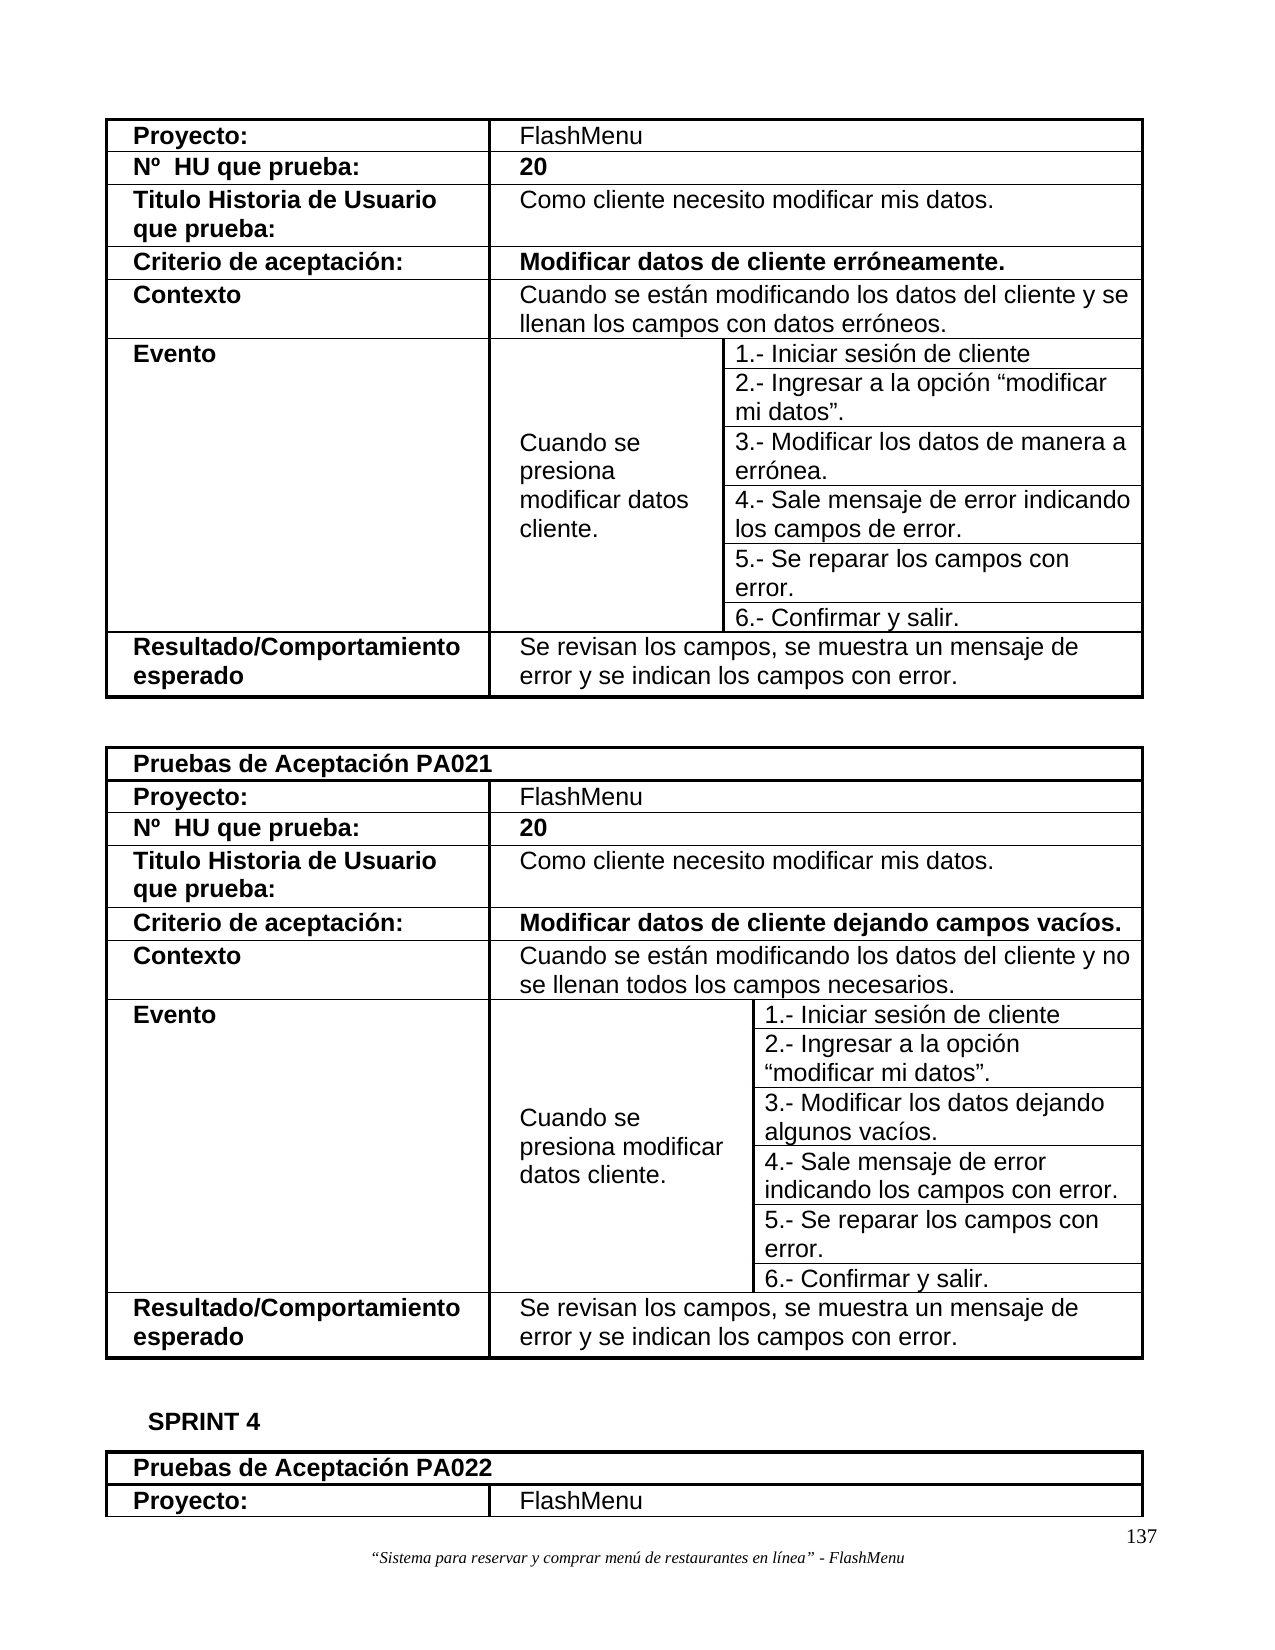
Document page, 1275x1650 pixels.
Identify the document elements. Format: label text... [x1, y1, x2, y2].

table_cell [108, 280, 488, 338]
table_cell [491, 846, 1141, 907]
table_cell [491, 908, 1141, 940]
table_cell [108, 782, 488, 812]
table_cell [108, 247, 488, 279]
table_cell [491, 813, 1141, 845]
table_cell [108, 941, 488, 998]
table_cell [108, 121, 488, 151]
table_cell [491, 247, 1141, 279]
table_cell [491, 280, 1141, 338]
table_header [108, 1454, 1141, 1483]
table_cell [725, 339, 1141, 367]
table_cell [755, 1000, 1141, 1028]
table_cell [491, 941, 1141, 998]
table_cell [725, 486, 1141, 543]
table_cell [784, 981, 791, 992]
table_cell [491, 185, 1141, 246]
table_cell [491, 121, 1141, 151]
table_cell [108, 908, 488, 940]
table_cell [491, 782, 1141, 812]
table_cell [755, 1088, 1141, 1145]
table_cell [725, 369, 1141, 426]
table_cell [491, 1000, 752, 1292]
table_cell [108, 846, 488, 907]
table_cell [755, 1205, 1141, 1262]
subtitle SPRINT 4 [148, 1407, 1157, 1436]
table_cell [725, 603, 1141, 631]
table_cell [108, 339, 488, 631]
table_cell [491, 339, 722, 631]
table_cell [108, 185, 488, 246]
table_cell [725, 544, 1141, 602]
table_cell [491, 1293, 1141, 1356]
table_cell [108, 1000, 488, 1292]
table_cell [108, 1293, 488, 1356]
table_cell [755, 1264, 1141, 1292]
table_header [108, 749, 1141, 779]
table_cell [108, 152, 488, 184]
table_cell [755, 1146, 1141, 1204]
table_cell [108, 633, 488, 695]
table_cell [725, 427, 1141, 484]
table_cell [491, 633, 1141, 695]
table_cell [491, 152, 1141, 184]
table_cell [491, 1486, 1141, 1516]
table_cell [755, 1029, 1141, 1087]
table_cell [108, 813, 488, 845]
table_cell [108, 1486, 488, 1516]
